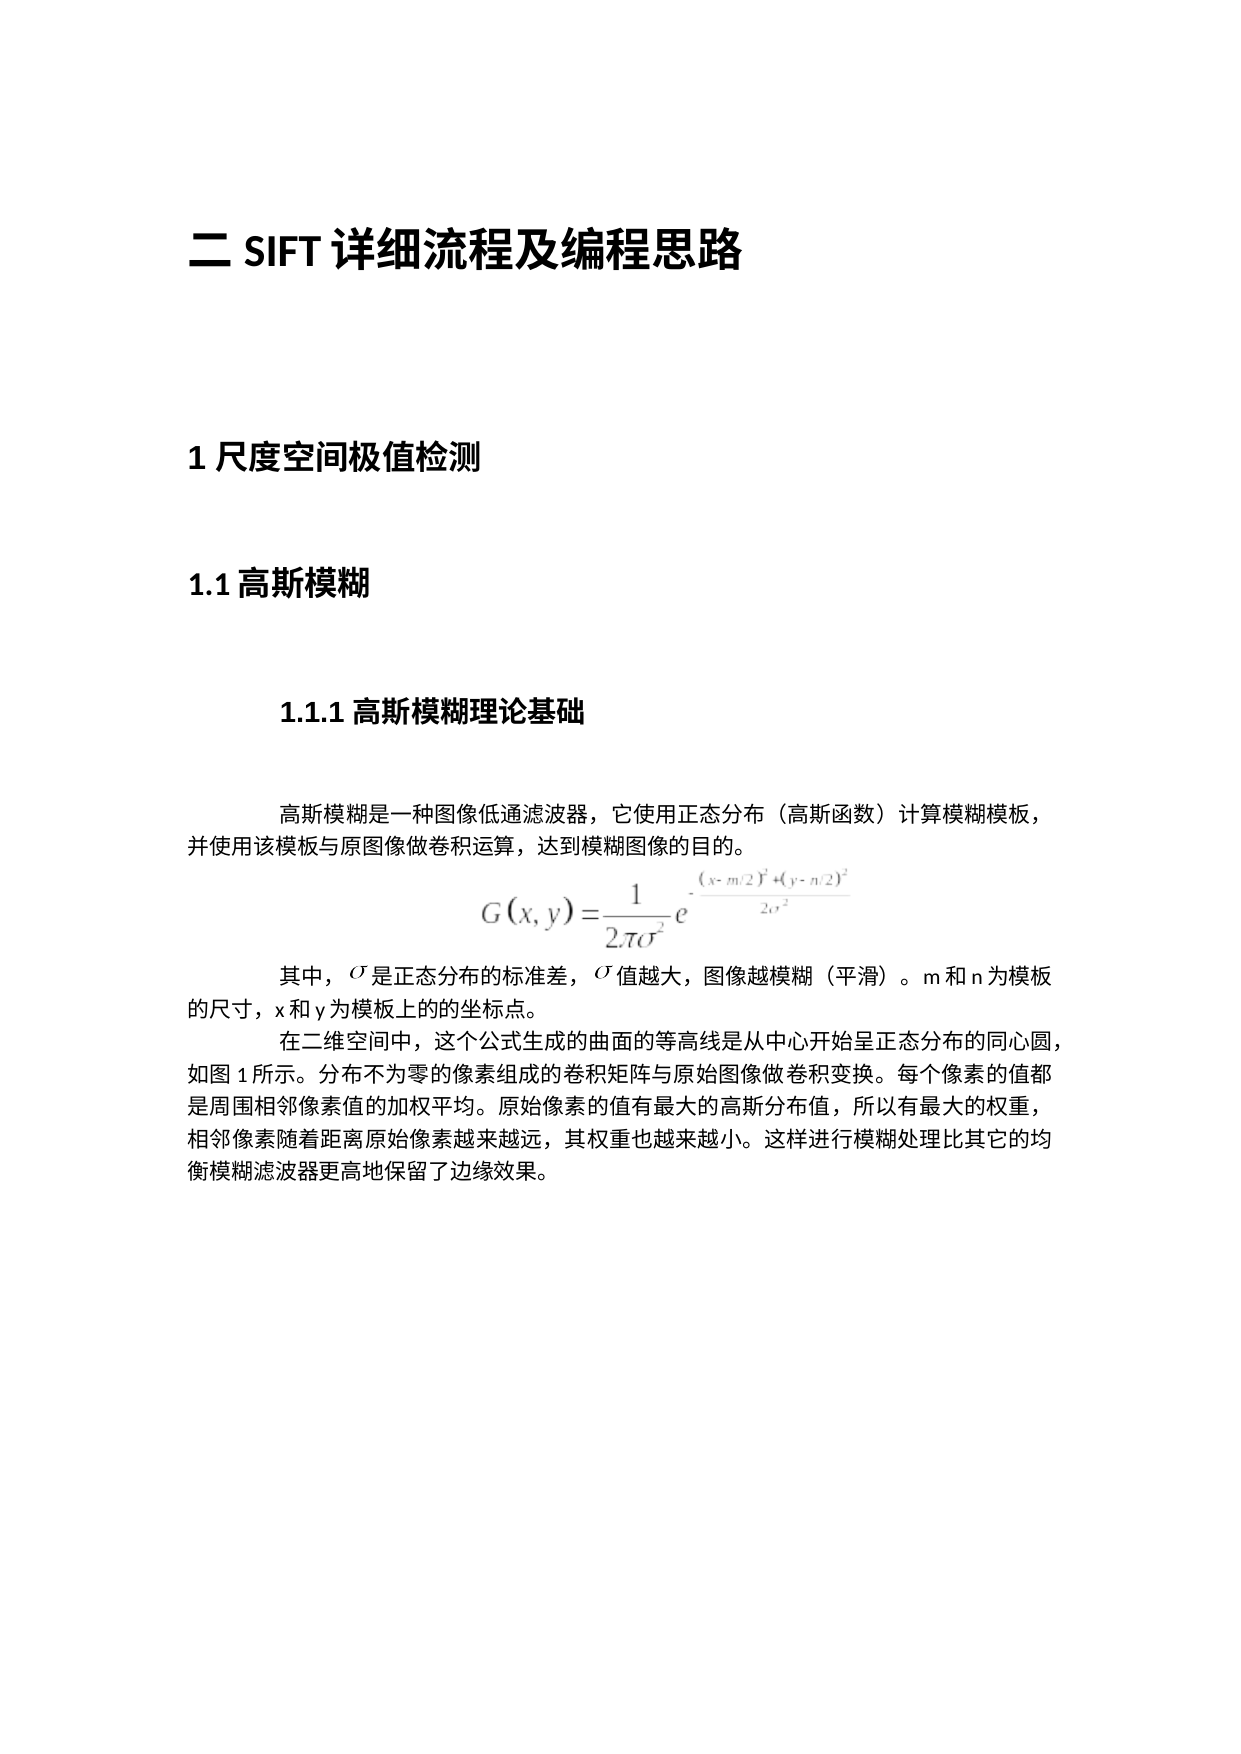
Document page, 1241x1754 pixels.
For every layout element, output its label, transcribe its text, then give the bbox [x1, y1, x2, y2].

subtitle 二 SIFT详细流程及编程思路 [187, 197, 1053, 295]
subtitle 1.1.1 高斯模糊理论基础 [187, 678, 1053, 743]
text 其中，是正态分布的标准差，值越大，图像越模糊（平滑）。m和n为模板的尺寸，x和y为模板上的的坐标点。 [187, 959, 1053, 1024]
subtitle 1.1 高斯模糊 [187, 549, 1053, 614]
text 在二维空间中，这个公式生成的曲面的等高线是从中心开始呈正态分布的同心圆，如图1所示。分布不为零的像素组成的卷积矩阵与原始图像做卷积变换。每个像素的值都是周围相邻像素值的加权平均。原始像素的值有最大的高斯分布值，所以有最大的权重，相邻像素随着距离原始像素越来越远，其权重也越来越小。这样进行模糊处理比其它的均衡模糊滤波器更高地保留了边缘效果。 [187, 1024, 1053, 1186]
subtitle 1 尺度空间极值检测 [187, 422, 1053, 487]
text 高斯模糊是一种图像低通滤波器，它使用正态分布（高斯函数）计算模糊模板，并使用该模板与原图像做卷积运算，达到模糊图像的目的。 [187, 796, 1053, 861]
